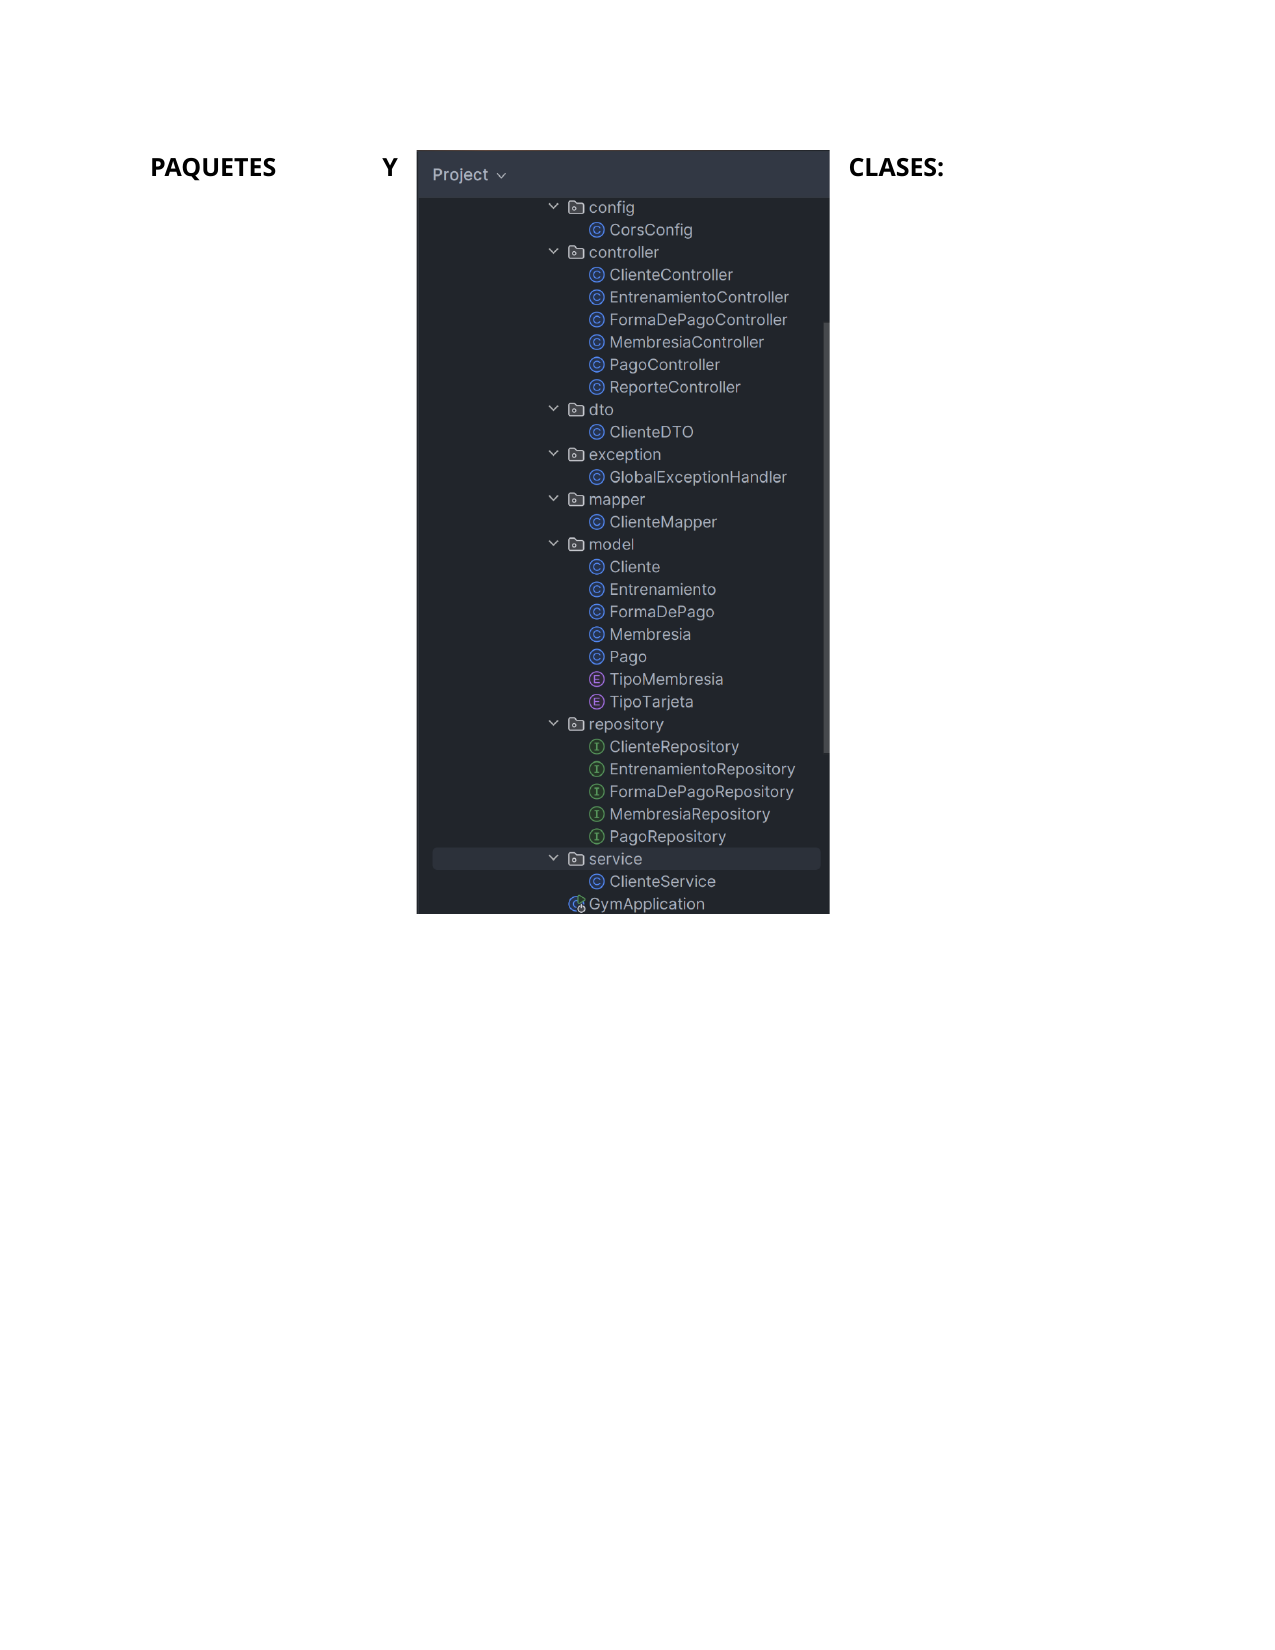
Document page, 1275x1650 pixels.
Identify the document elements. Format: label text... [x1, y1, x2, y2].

text PAQUETES Y CLASES: [830, 150, 1125, 184]
text PAQUETES Y CLASES: [150, 150, 416, 184]
picture [416, 150, 830, 914]
